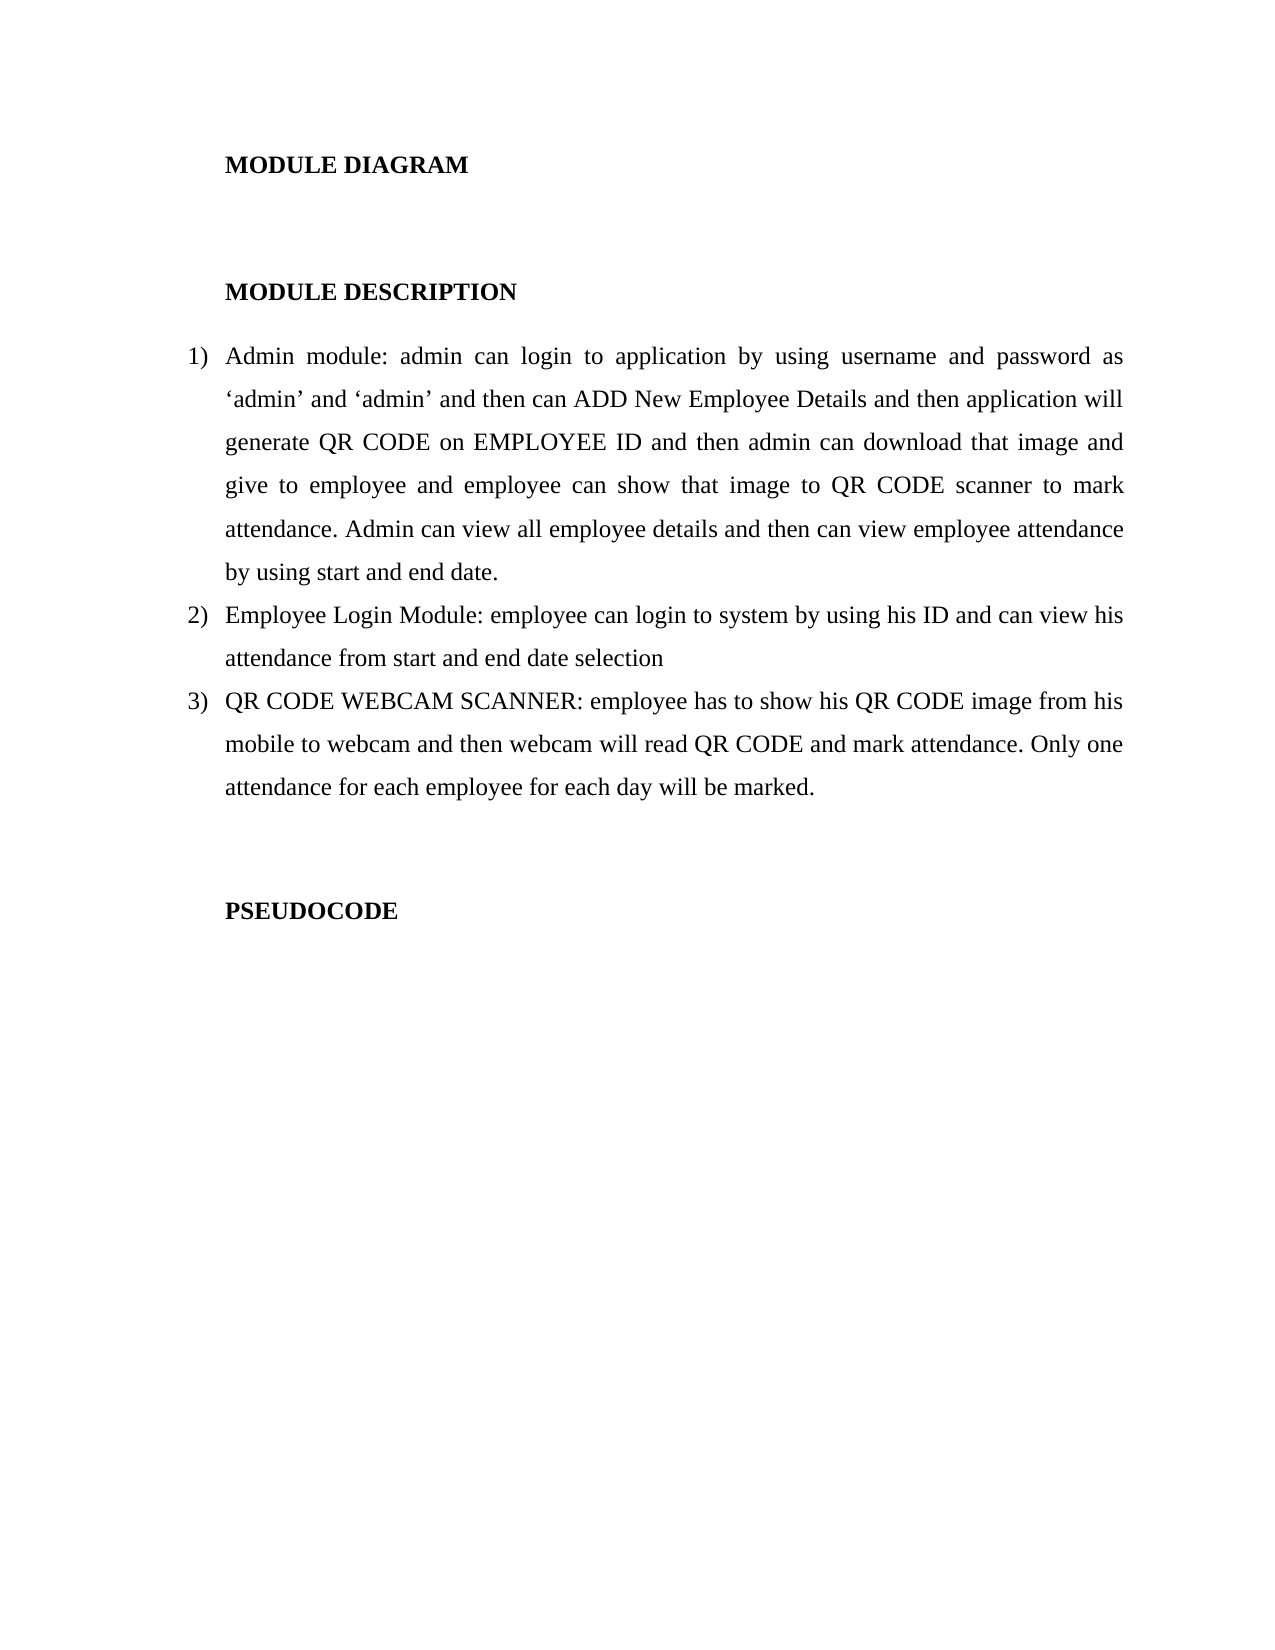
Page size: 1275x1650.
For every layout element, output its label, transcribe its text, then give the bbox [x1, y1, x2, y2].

list QR CODE WEBCAM SCANNER: employee has to show his QR CODE image from his mobile to webcam and then webcam will read QR CODE and mark attendance. Only one attendance for each employee for each day will be marked. [187, 686, 1125, 801]
list Admin module: admin can login to application by using username and password as ‘admin’ and ‘admin’ and then can ADD New Employee Details and then application will generate QR CODE on EMPLOYEE ID and then admin can download that image and give to employee and employee can show that image to QR CODE scanner to mark attendance. Admin can view all employee details and then can view employee attendance by using start and end date. [187, 341, 1125, 586]
text PSEUDOCODE [150, 896, 1125, 925]
text MODULE DESCRIPTION [150, 277, 1125, 306]
text MODULE DIAGRAM [150, 150, 1125, 179]
list Employee Login Module: employee can login to system by using his ID and can view his attendance from start and end date selection [187, 600, 1125, 672]
